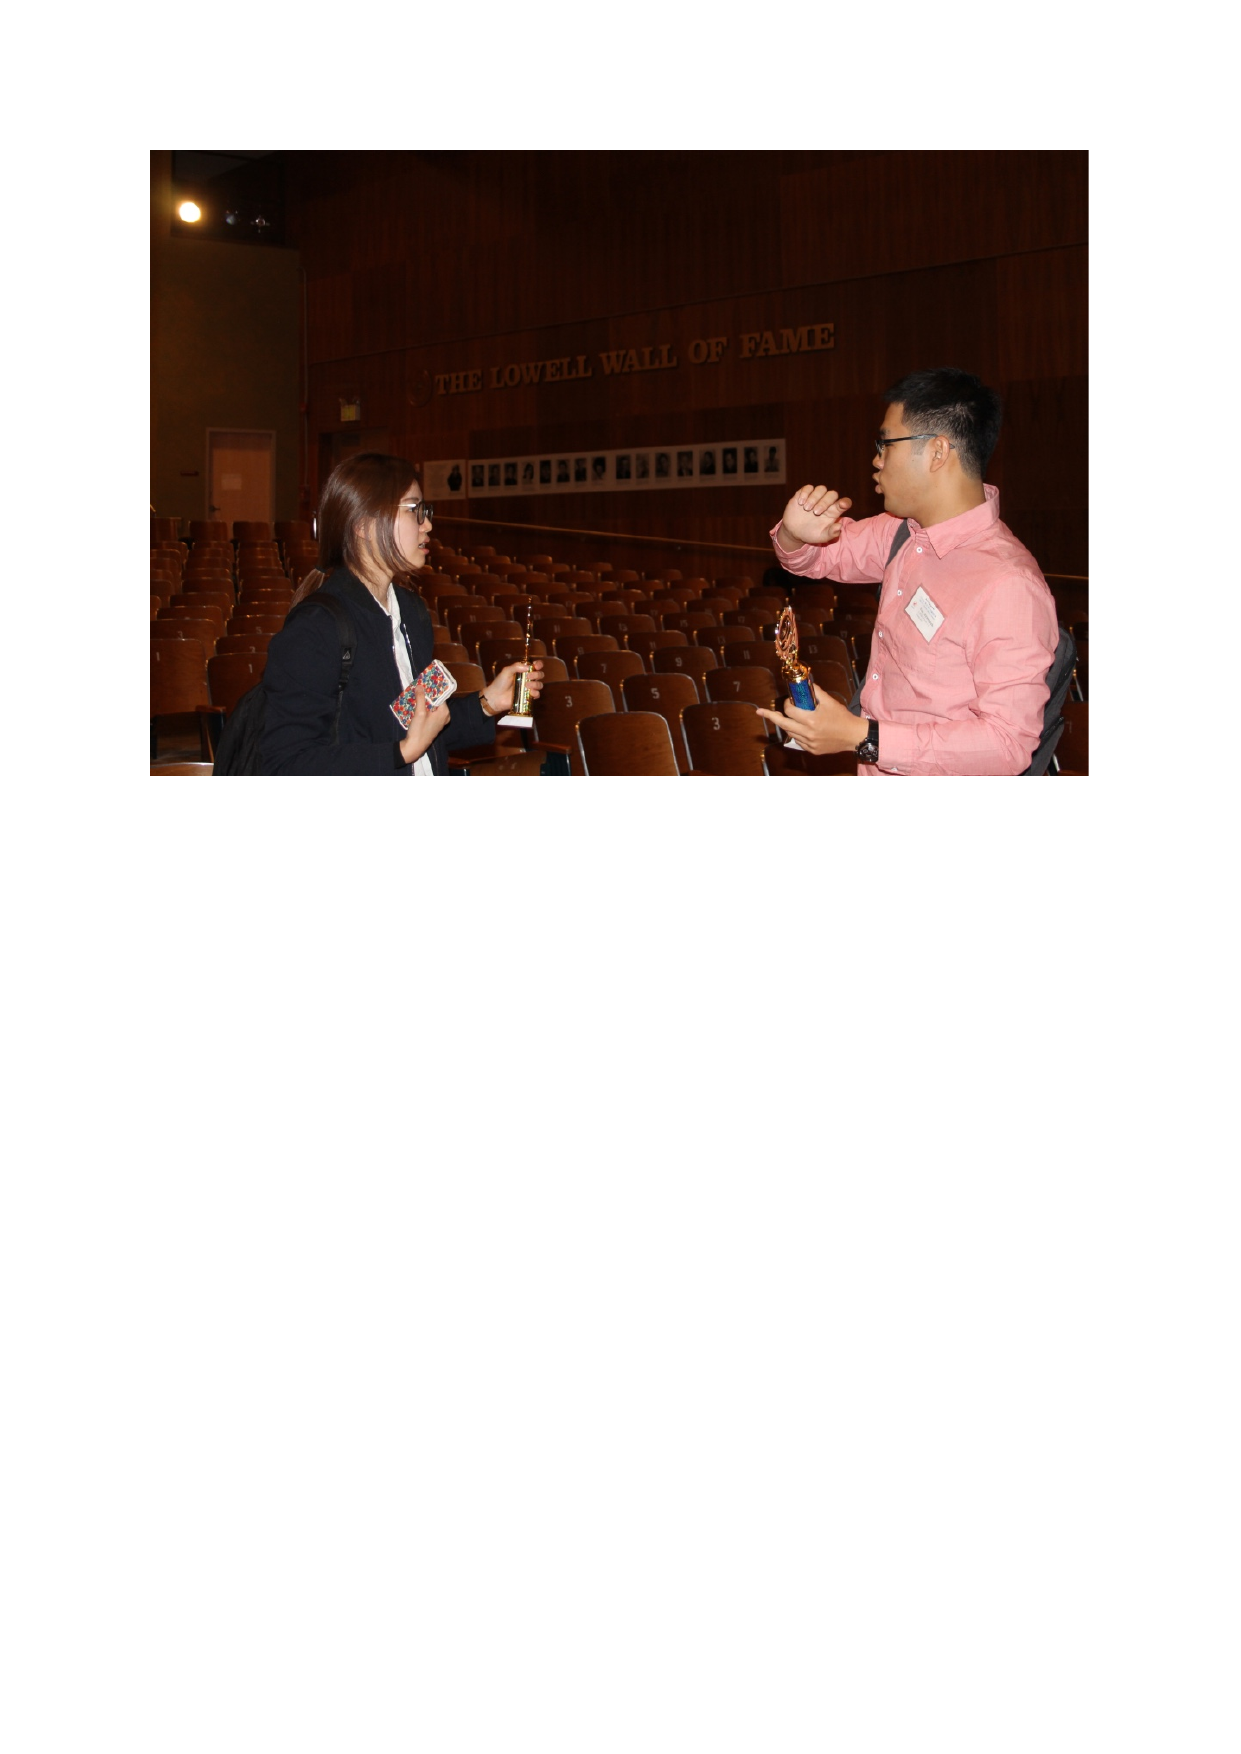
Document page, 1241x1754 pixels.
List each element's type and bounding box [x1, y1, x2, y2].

picture [150, 150, 1089, 776]
